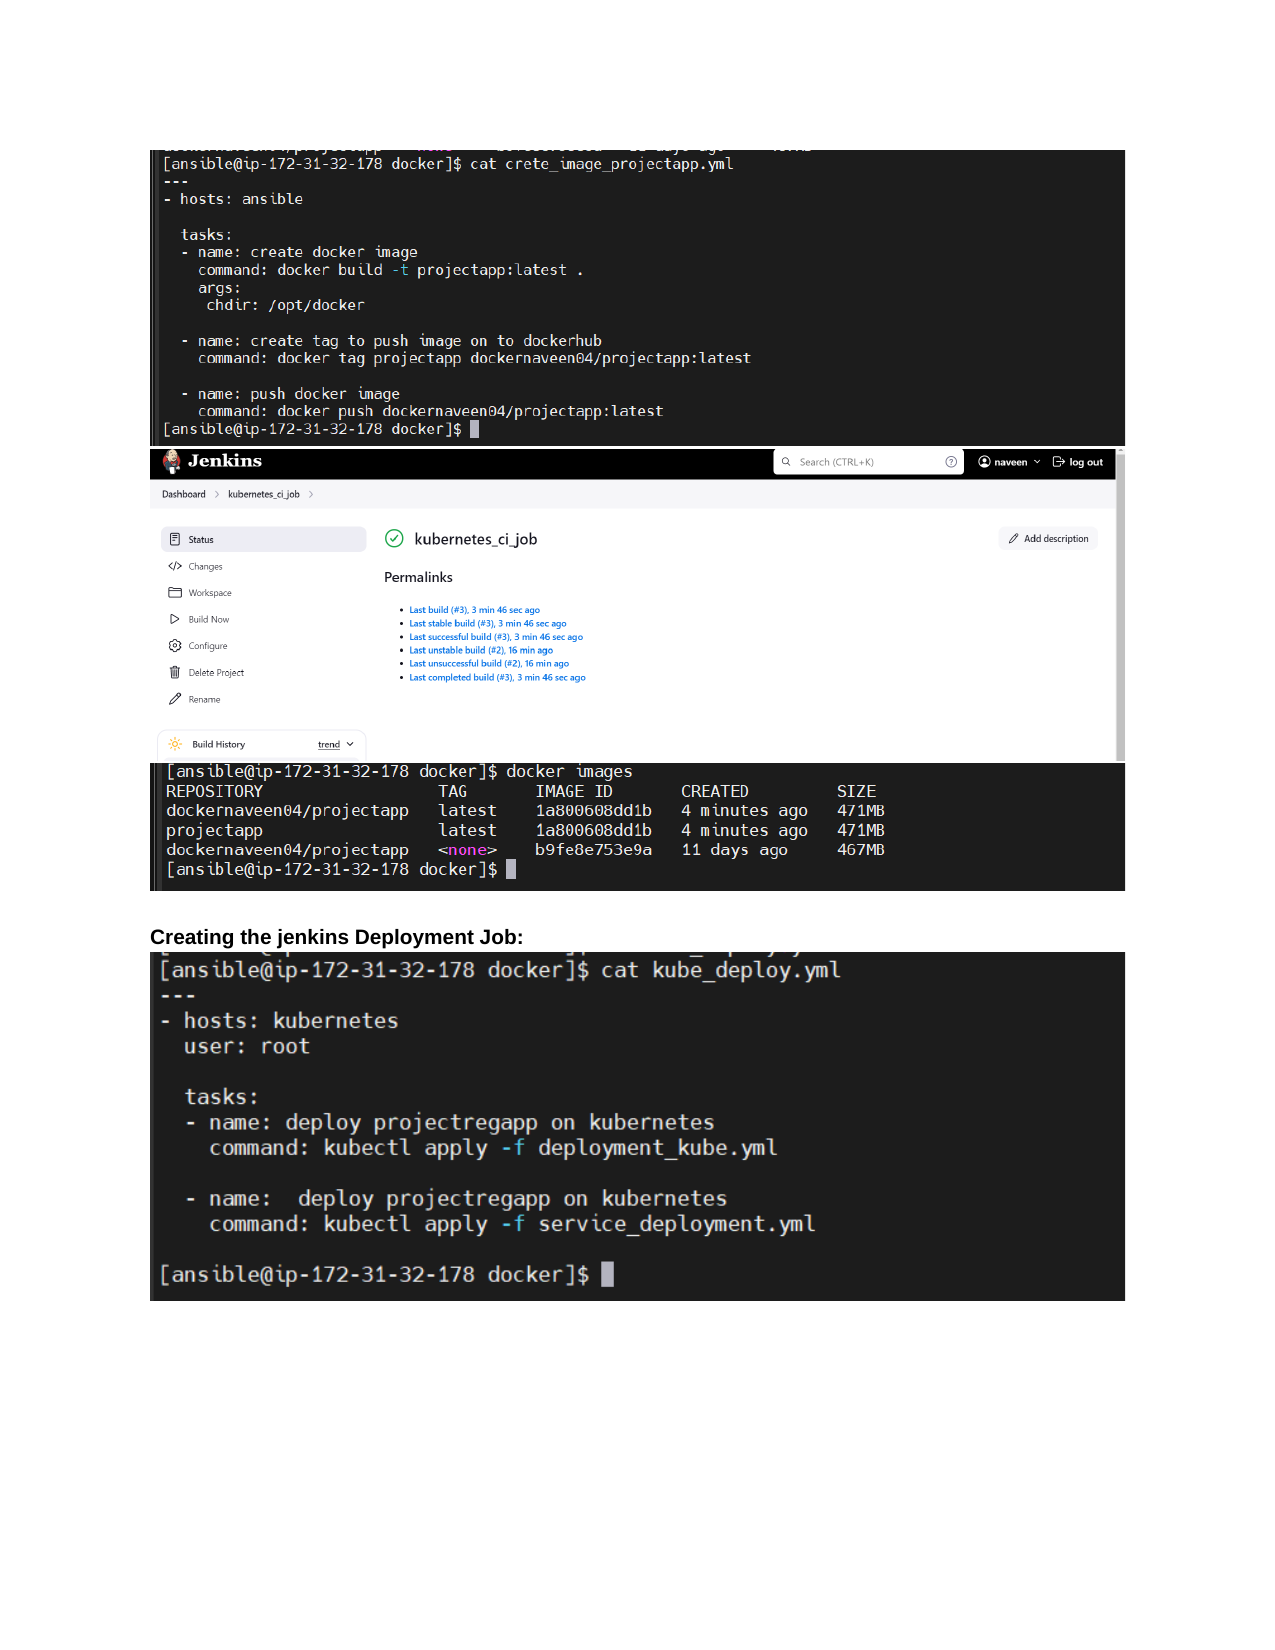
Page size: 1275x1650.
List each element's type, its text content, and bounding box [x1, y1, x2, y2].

text Creating the jenkins Deployment Job: On Kubernetes: Configuring The both ci and cd jobs: [150, 925, 1125, 952]
picture [150, 763, 1125, 891]
picture [150, 449, 1125, 761]
picture [150, 952, 1125, 1301]
picture [150, 150, 1125, 446]
